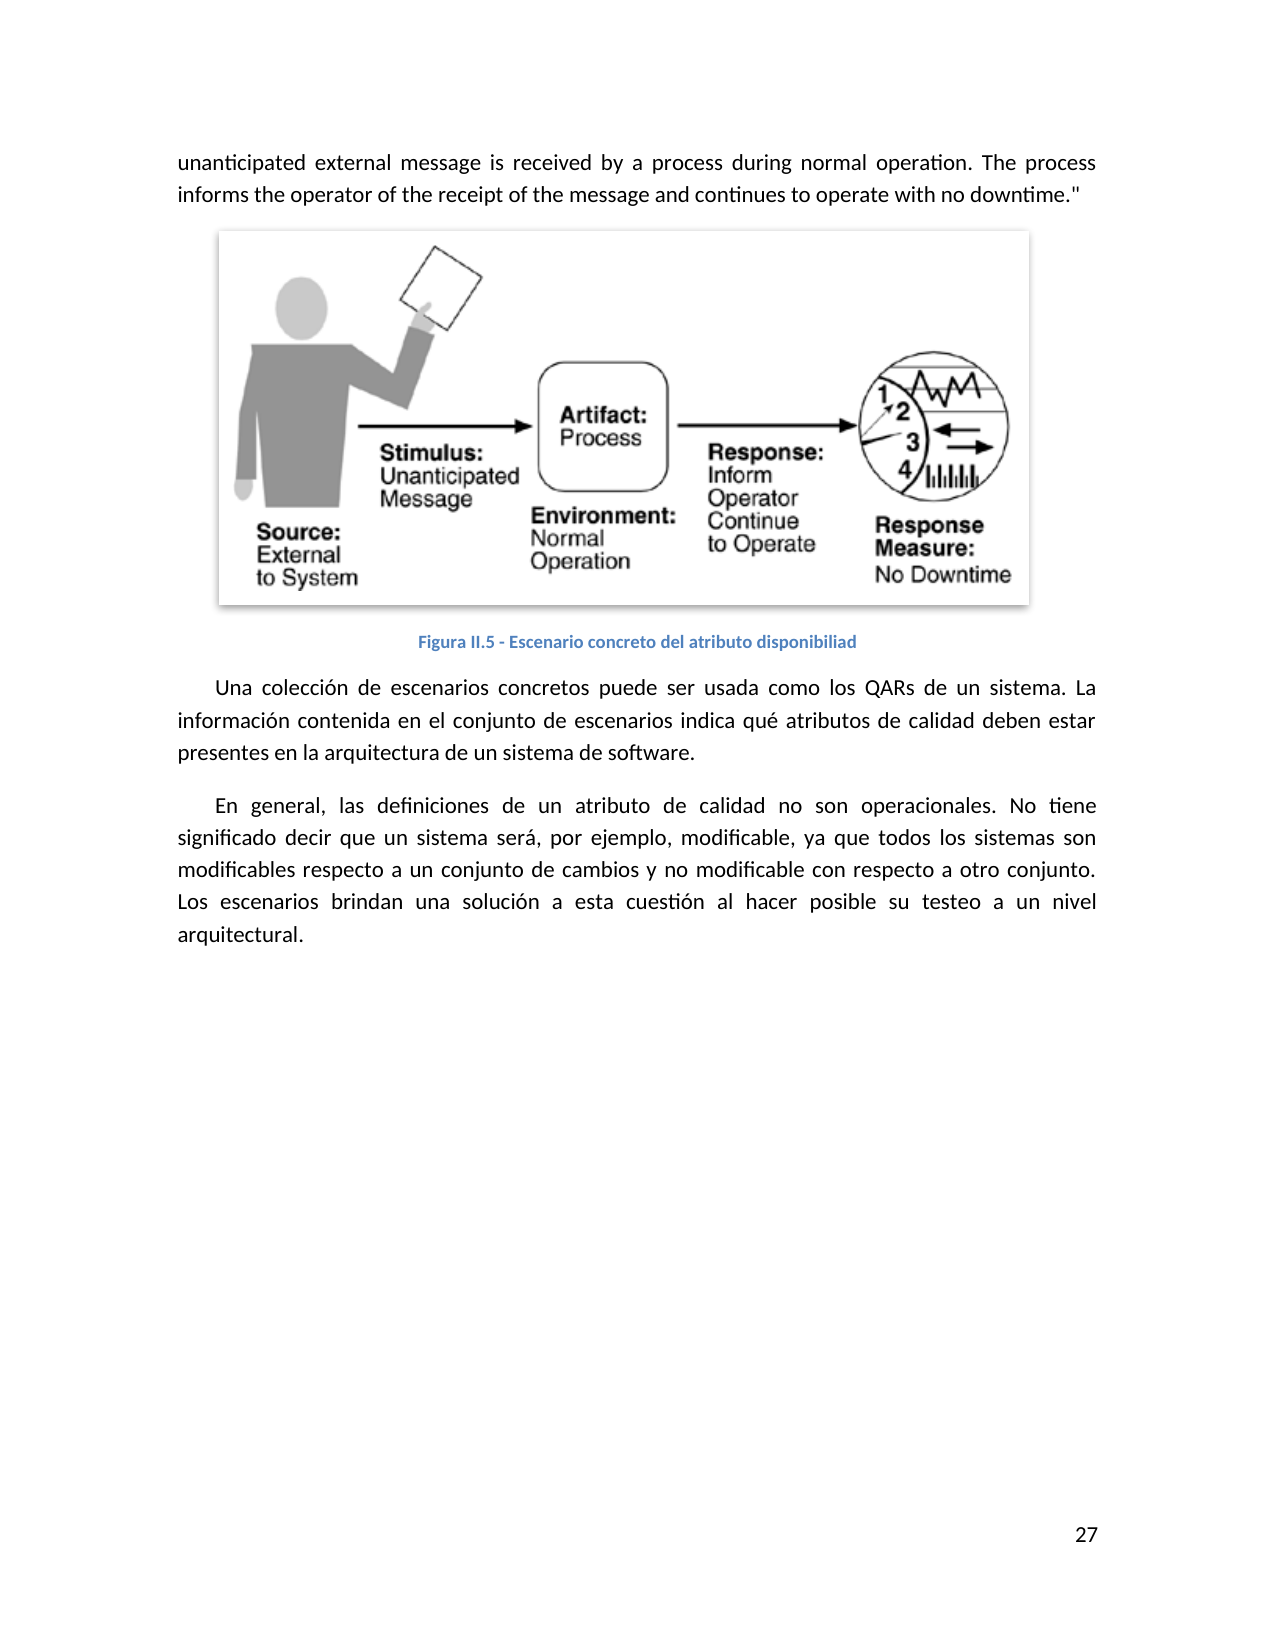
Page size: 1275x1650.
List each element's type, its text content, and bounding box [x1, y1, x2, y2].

text Una colección de escenarios concretos puede ser usada como los QARs de un sistema. La información contenida en el conjunto de escenarios indica qué atributos de calidad deben estar presentes en la arquitectura de un sistema de software. [177, 673, 1098, 766]
picture [233, 245, 1015, 591]
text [177, 148, 1098, 208]
text En general, las definiciones de un atributo de calidad no son operacionales. No tiene significado decir que un sistema será, por ejemplo, modificable, ya que todos los sistemas son modificables respecto a un conjunto de cambios y no modificable con respecto a otro conjunto. Los escenarios brindan una solución a esta cuestión al hacer posible su testeo a un nivel arquitectural. [177, 791, 1098, 948]
